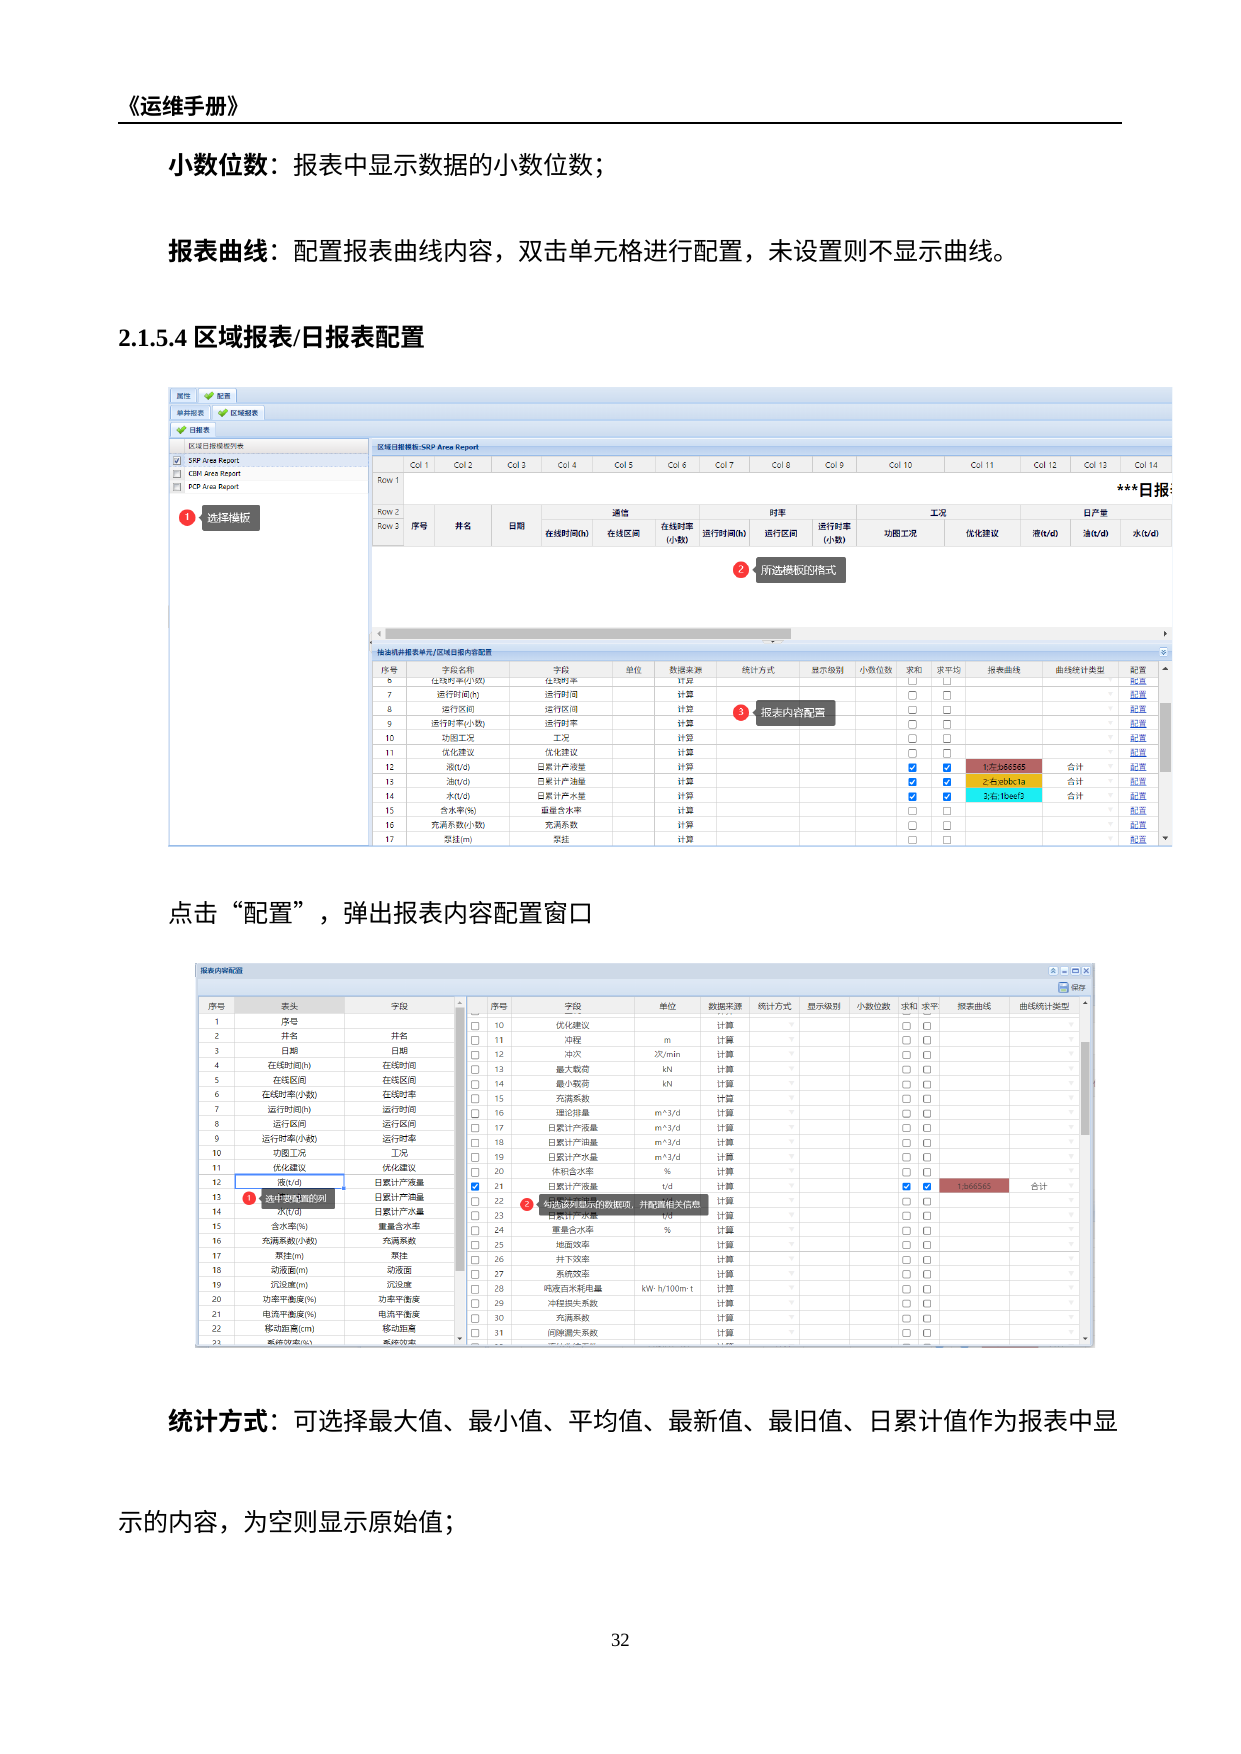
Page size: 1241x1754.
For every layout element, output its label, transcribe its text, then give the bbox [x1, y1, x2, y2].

text 小数位数：报表中显示数据的小数位数； [118, 129, 1122, 197]
subtitle 2.1.5.4 区域报表/日报表配置 [118, 301, 1122, 369]
picture [168, 387, 1173, 847]
text 报表曲线：配置报表曲线内容，双击单元格进行配置，未设置则不显示曲线。 [118, 215, 1122, 283]
picture [195, 963, 1096, 1348]
text 点击“配置”，弹出报表内容配置窗口 [118, 877, 1122, 945]
text 统计方式：可选择最大值、最小值、平均值、最新值、最旧值、日累计值作为报表中显示的内容，为空则显示原始值； [118, 1385, 1122, 1555]
